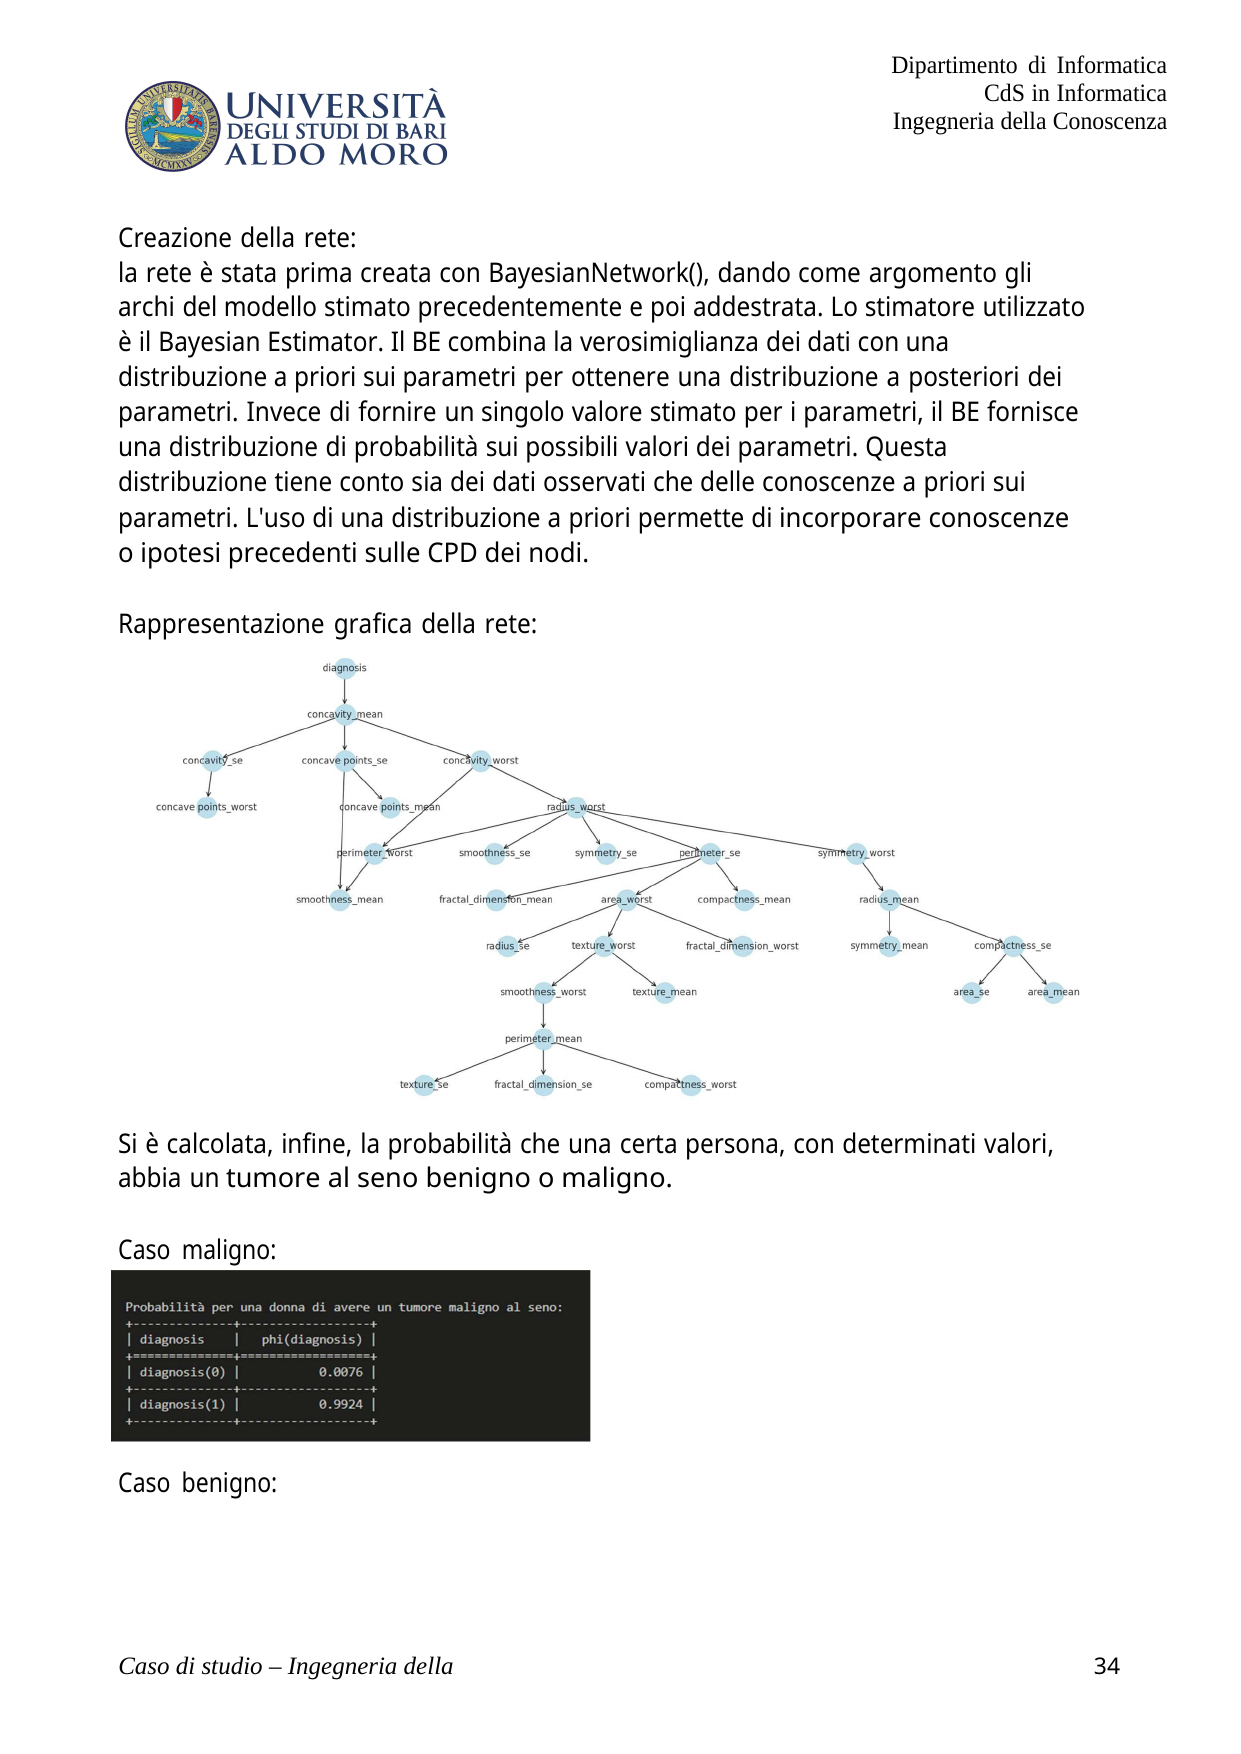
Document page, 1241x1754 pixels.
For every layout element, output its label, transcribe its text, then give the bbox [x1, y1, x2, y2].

picture [124, 80, 448, 172]
text la rete è stata prima creata con BayesianNetwork(), dando come argomento gli archi del modello stimato precedentemente e poi addestrata. Lo stimatore utilizzato è il Bayesian Estimator. Il BE combina la verosimiglianza dei dati con una distribuzione a priori sui parametri per ottenere una distribuzione a posteriori dei parametri. Invece di fornire un singolo valore stimato per i parametri, il BE fornisce una distribuzione di probabilità sui possibili valori dei parametri. Questa distribuzione tiene conto sia dei dati osservati che delle conoscenze a priori sui parametri. L'uso di una distribuzione a priori permette di incorporare conoscenze o ipotesi precedenti sulle CPD dei nodi. [118, 254, 1086, 570]
picture [117, 641, 1115, 1112]
text Rappresentazione grafica della rete: [118, 605, 1196, 642]
text Si è calcolata, infine, la probabilità che una certa persona, con determinati valori, abbia un tumore al seno benigno o maligno. [118, 1126, 1119, 1196]
text Creazione della rete: [118, 224, 1196, 254]
picture [110, 1269, 591, 1442]
text Caso maligno: [118, 1230, 1196, 1267]
